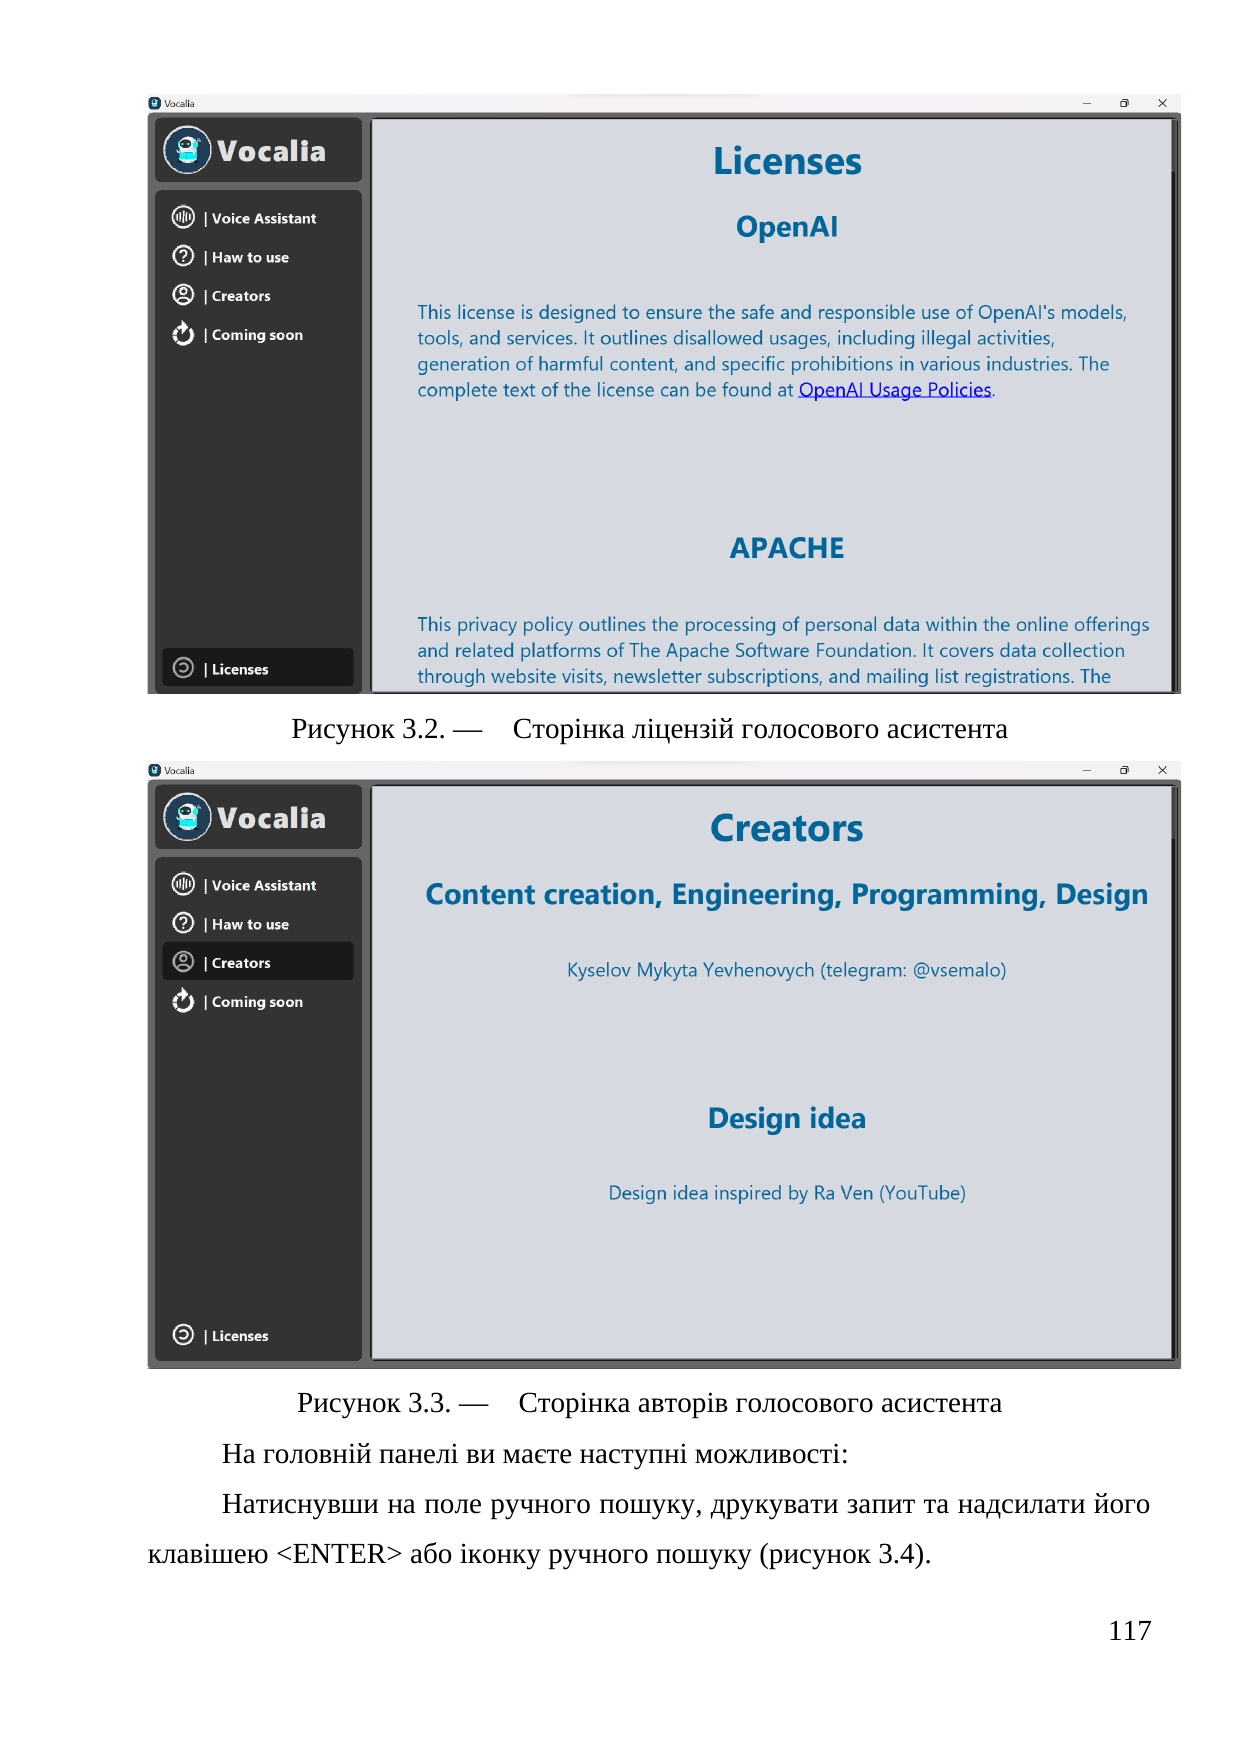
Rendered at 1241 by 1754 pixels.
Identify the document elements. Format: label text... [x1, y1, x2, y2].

picture [147, 94, 1182, 694]
text Натиснувши на поле ручного пошуку, друкувати запит та надсилати його клавішею <ENTER> або іконку ручного пошуку (рисунок 3.4). [148, 1486, 1152, 1570]
text На головній панелі ви маєте наступні можливості: [148, 1436, 1152, 1469]
picture [147, 761, 1182, 1369]
list Сторінка авторів голосового асистента [148, 1386, 1152, 1419]
list Сторінка ліцензій голосового асистента [148, 711, 1152, 744]
